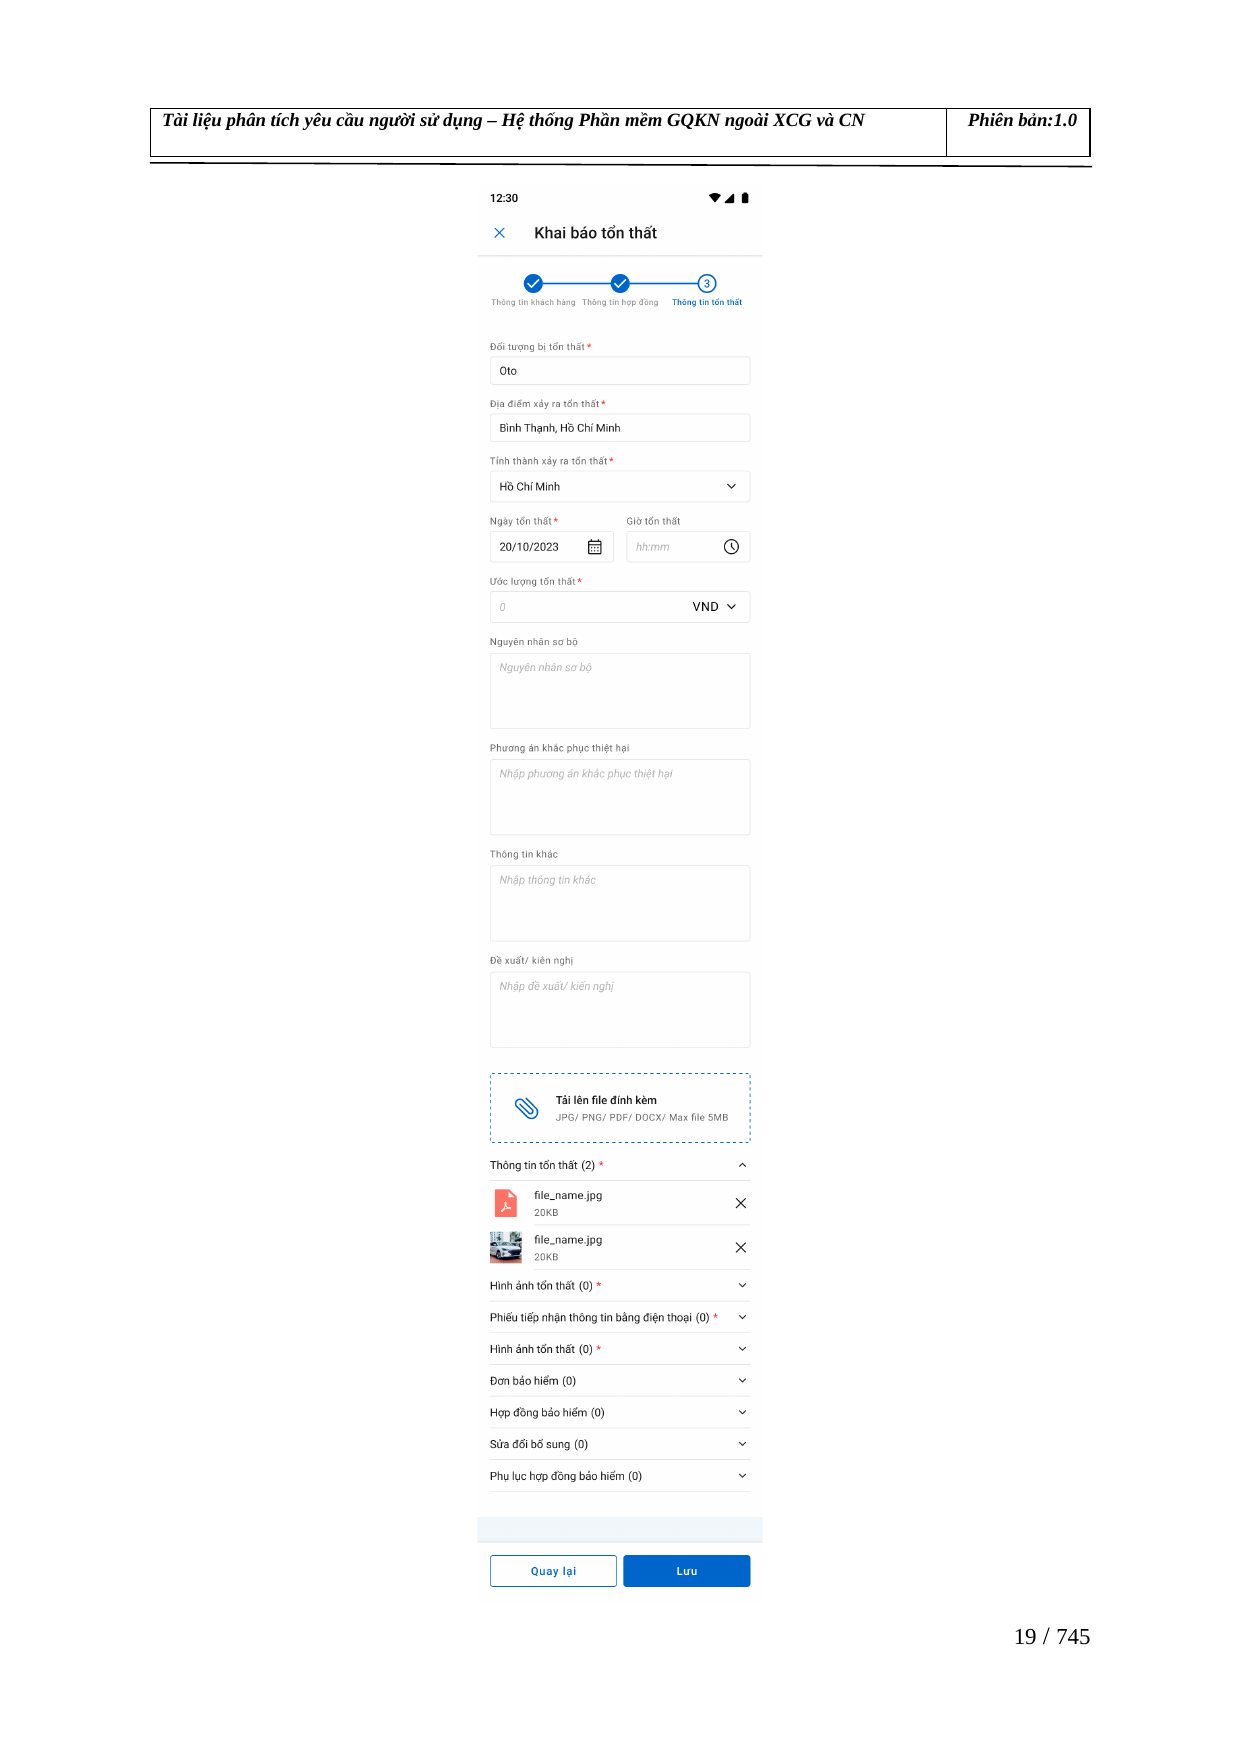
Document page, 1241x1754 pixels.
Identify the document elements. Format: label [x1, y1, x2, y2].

picture [477, 185, 763, 1604]
